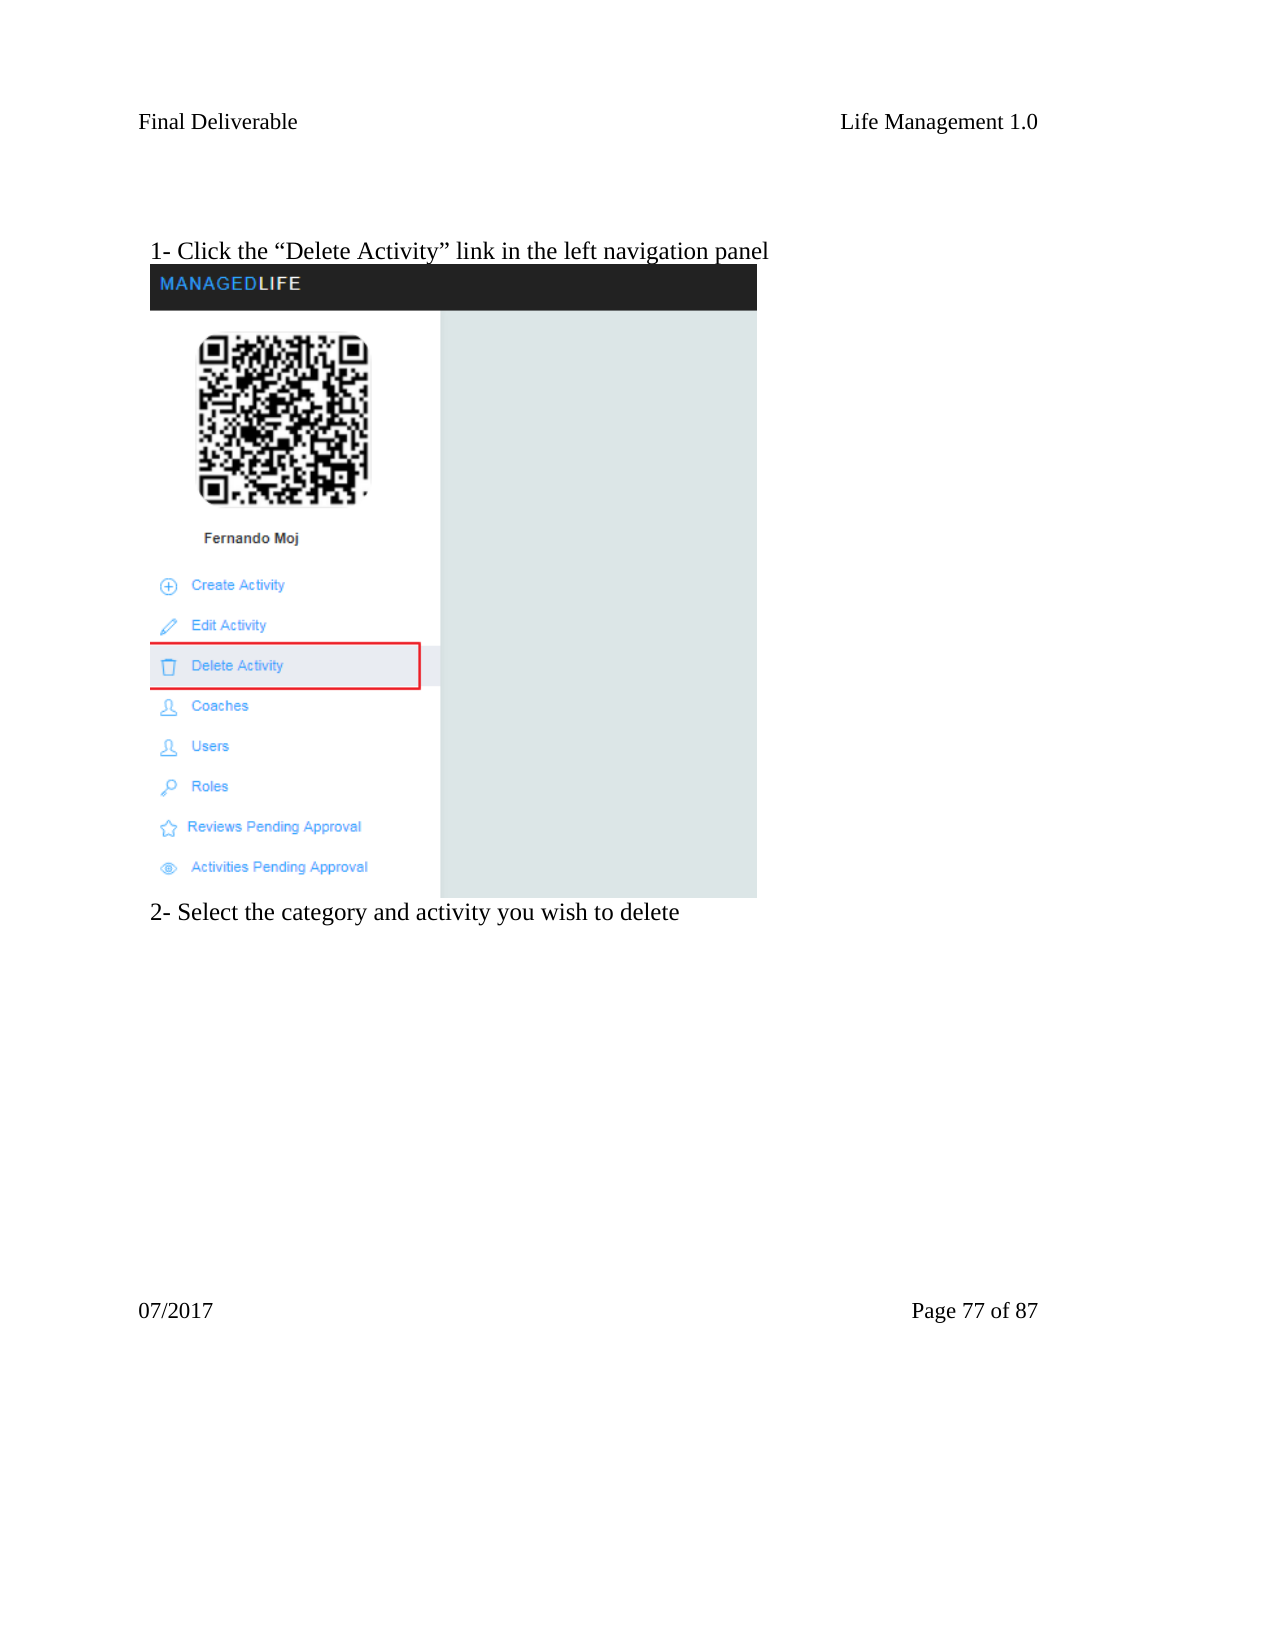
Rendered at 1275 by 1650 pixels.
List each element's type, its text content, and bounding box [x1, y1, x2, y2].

text 1- Click the “Delete Activity” link in the left navigation panel [150, 236, 1125, 264]
picture [150, 264, 757, 898]
text 2- Select the category and activity you wish to delete [150, 897, 1125, 926]
